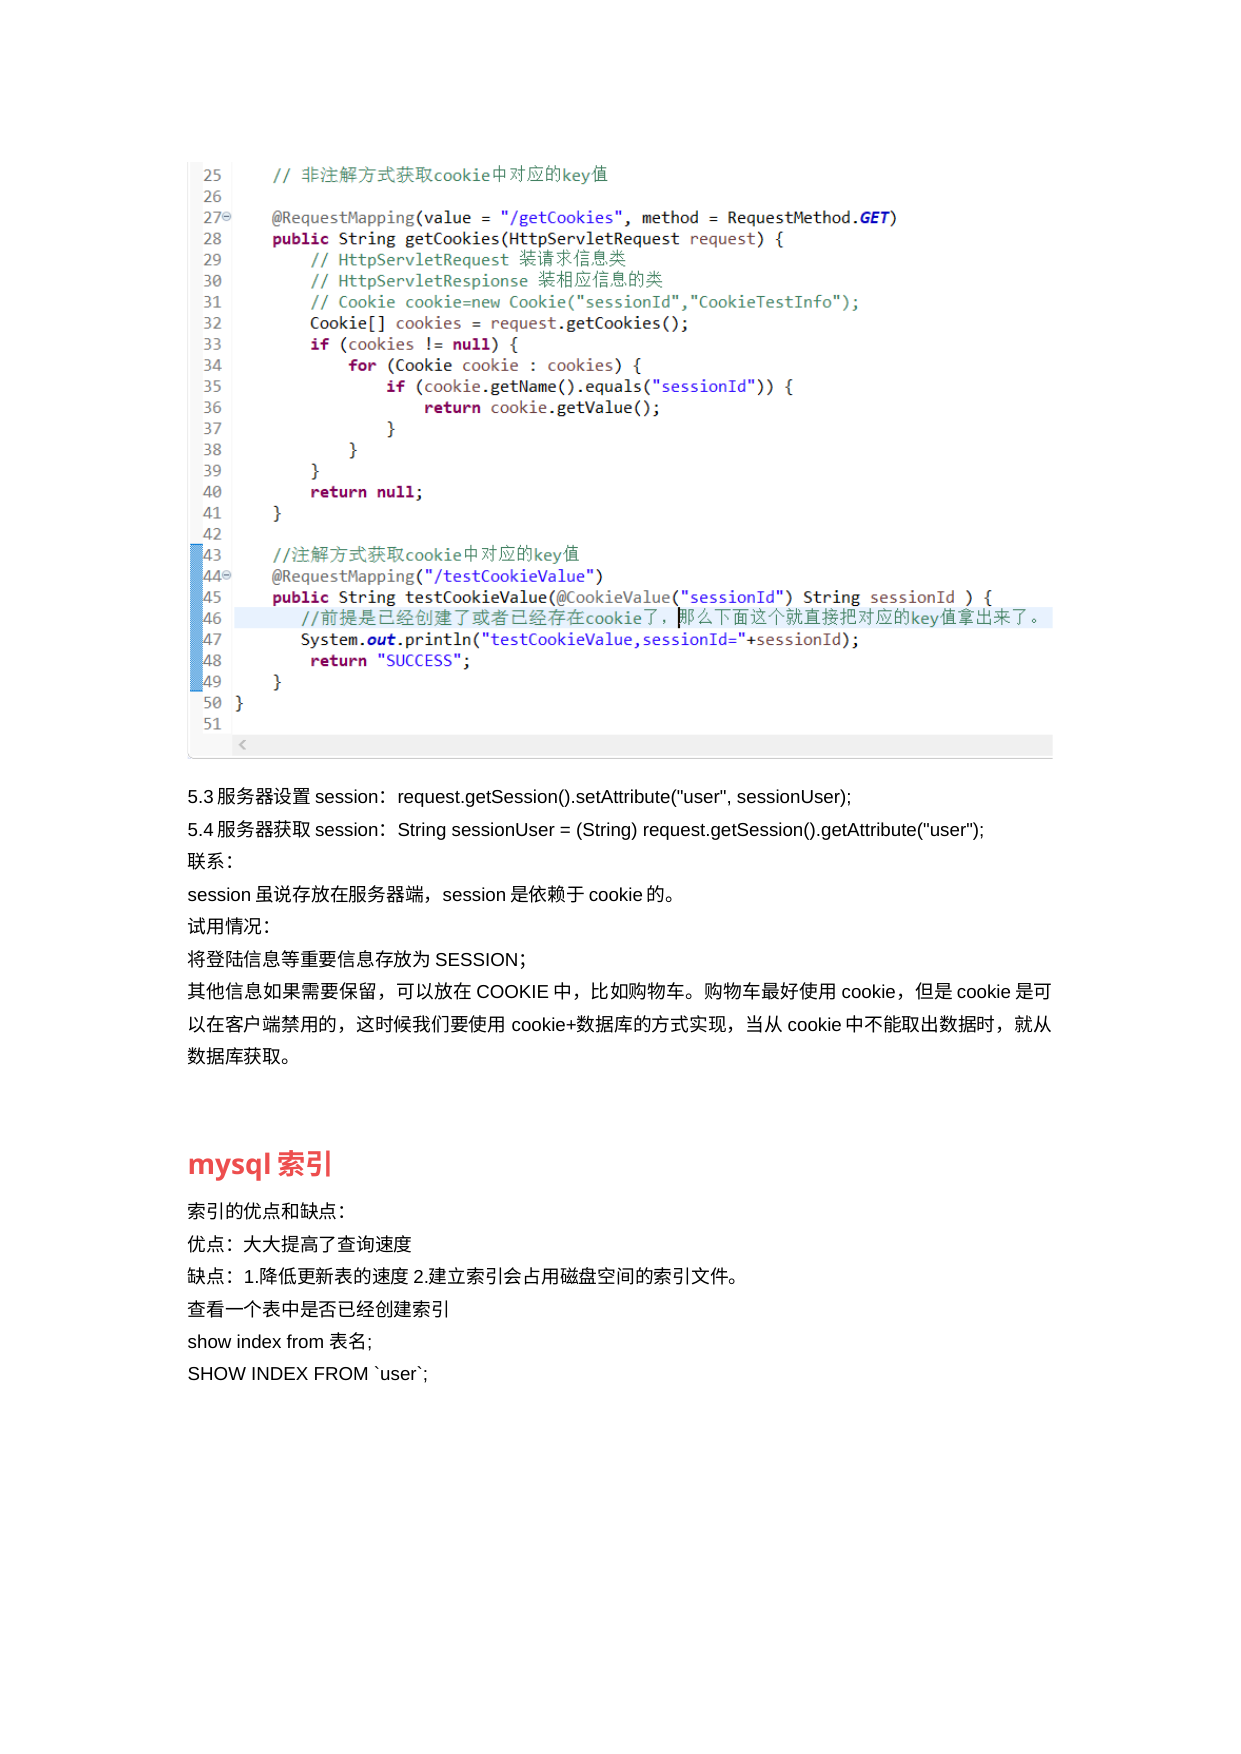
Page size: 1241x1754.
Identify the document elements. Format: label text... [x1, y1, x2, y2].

text 将登陆信息等重要信息存放为SESSION； [187, 942, 1053, 974]
text 其他信息如果需要保留，可以放在COOKIE中，比如购物车。购物车最好使用cookie，但是cookie是可以在客户端禁用的，这时候我们要使用cookie+数据库的方式实现，当从cookie中不能取出数据时，就从数据库获取。 [187, 974, 1053, 1072]
picture [187, 162, 1053, 759]
text 查看一个表中是否已经创建索引 [187, 1292, 1053, 1324]
subtitle mysql索引 [187, 1129, 1053, 1194]
text 试用情况： [187, 909, 1053, 942]
text 优点：大大提高了查询速度 [187, 1227, 1053, 1259]
text 5.3服务器设置session：request.getSession().setAttribute("user", sessionUser); [187, 779, 1053, 812]
text 5.4服务器获取session：String sessionUser = (String) request.getSession().getAttribute("user"); [187, 812, 1053, 844]
text SHOW INDEX FROM `user`; [187, 1357, 1053, 1389]
text session虽说存放在服务器端，session是依赖于cookie的。 [187, 877, 1053, 909]
text 联系： [187, 844, 1053, 877]
text show index from 表名; [187, 1324, 1053, 1357]
text 缺点：1.降低更新表的速度2.建立索引会占用磁盘空间的索引文件。 [187, 1259, 1053, 1292]
text 索引的优点和缺点： [187, 1194, 1053, 1227]
